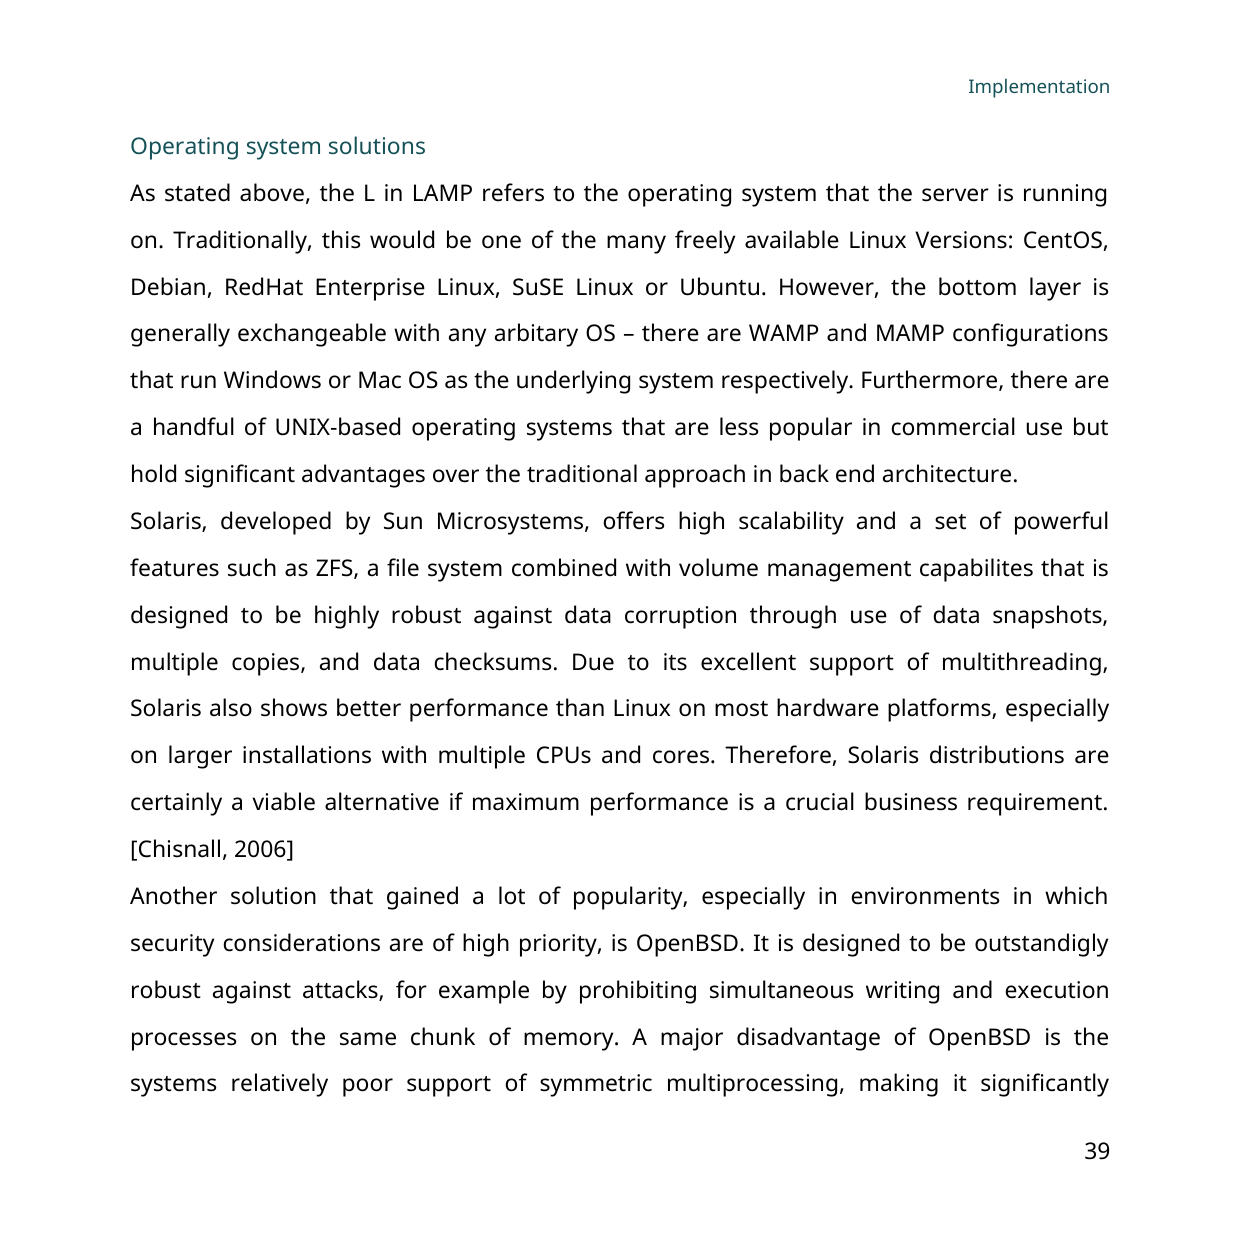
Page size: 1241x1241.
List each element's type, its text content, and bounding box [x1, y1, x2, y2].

text Solaris, developed by Sun Microsystems, offers high scalability and a set of powerful features such as ZFS, a file system combined with volume management capabilites that is designed to be highly robust against data corruption through use of data snapshots, multiple copies, and data checksums. Due to its excellent support of multithreading, Solaris also shows better performance than Linux on most hardware platforms, especially on larger installations with multiple CPUs and cores. Therefore, Solaris distributions are certainly a viable alternative if maximum performance is a crucial business requirement. [130, 505, 1110, 864]
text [130, 880, 1110, 1099]
text Operating system solutions [130, 130, 1110, 161]
text As stated above, the L in LAMP refers to the operating system that the server is running on. Traditionally, this would be one of the many freely available Linux Versions: CentOS, Debian, RedHat Enterprise Linux, SuSE Linux or Ubuntu. However, the bottom layer is generally exchangeable with any arbitary OS – there are WAMP and MAMP configurations that run Windows or Mac OS as the underlying system respectively. Furthermore, there are a handful of UNIX-based operating systems that are less popular in commercial use but hold significant advantages over the traditional approach in back end architecture. [130, 177, 1110, 489]
